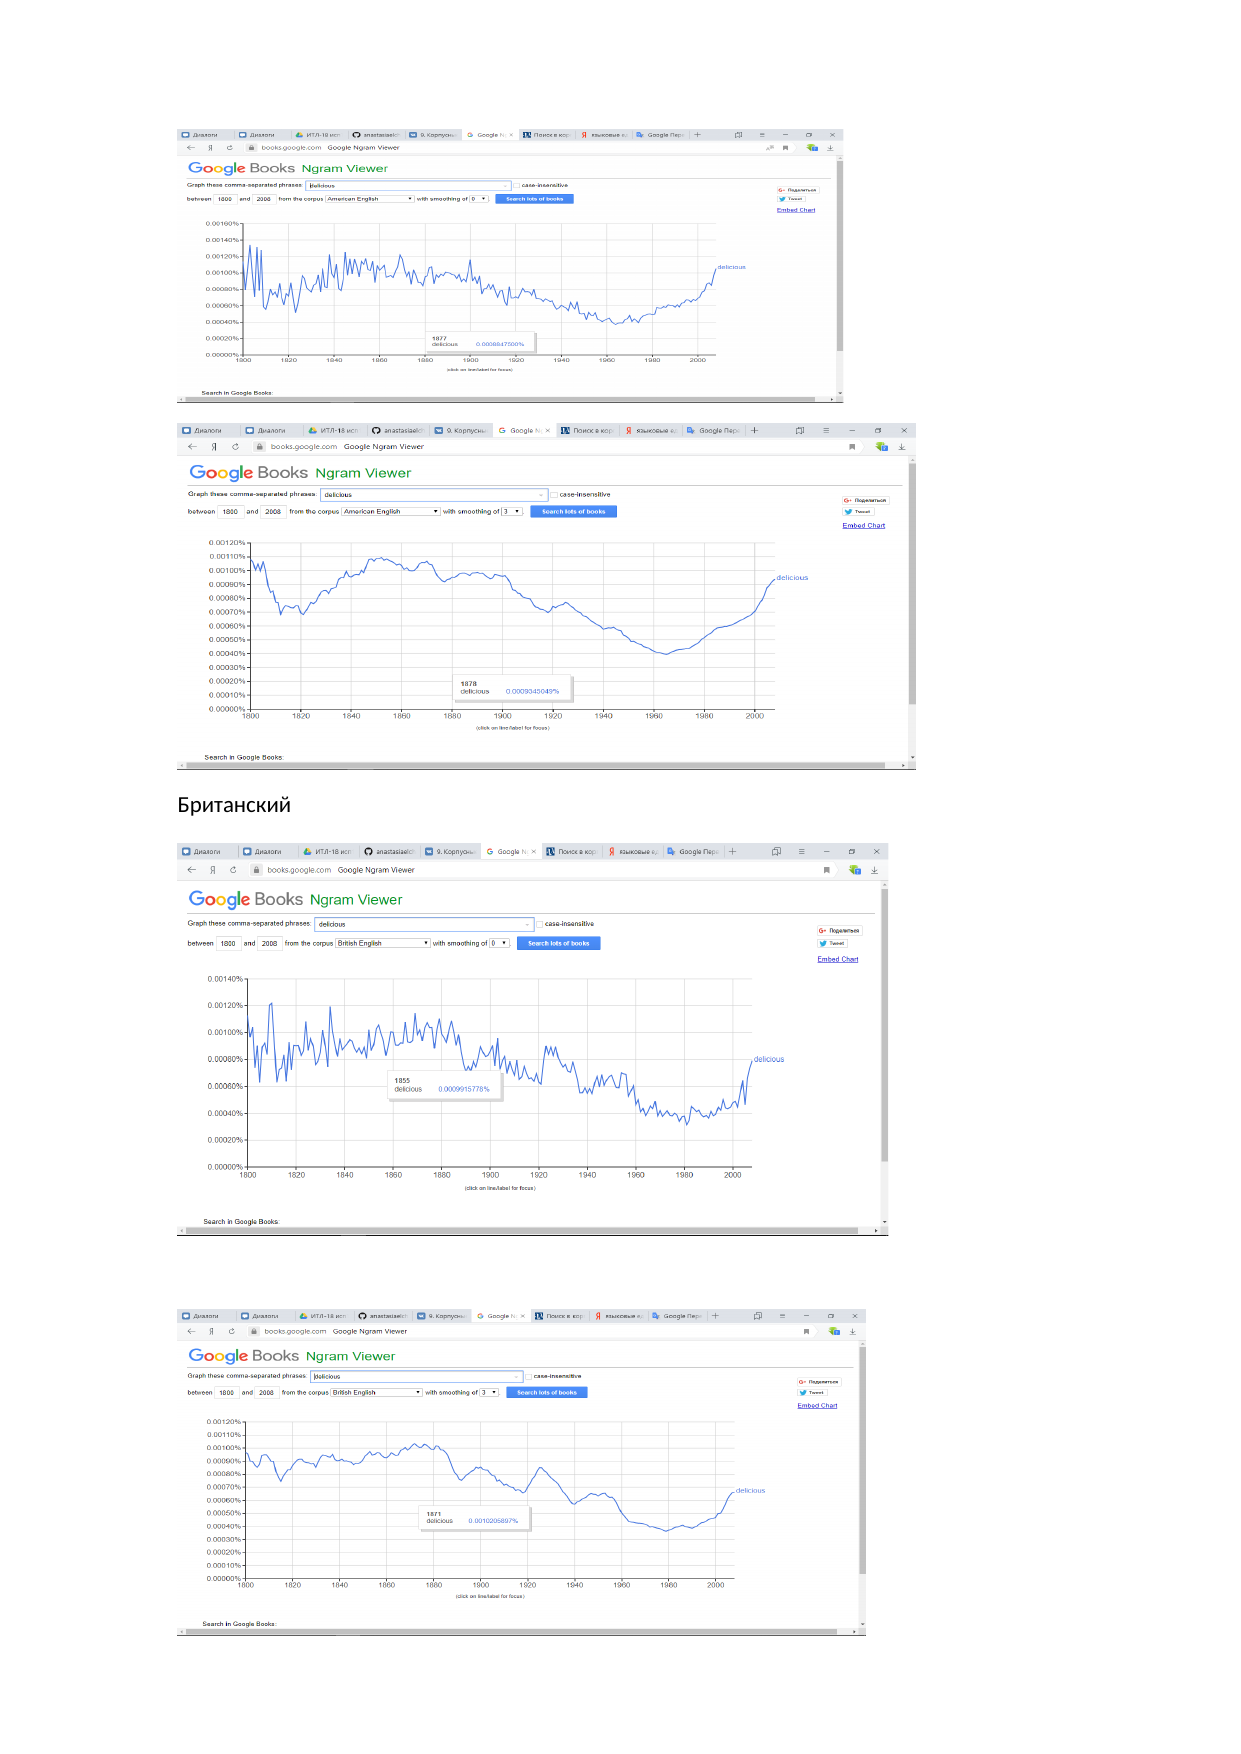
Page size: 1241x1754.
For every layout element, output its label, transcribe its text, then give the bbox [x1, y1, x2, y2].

picture [177, 1309, 866, 1636]
picture [177, 129, 844, 403]
picture [177, 423, 916, 770]
text Британский [177, 790, 1152, 818]
picture [177, 843, 889, 1236]
